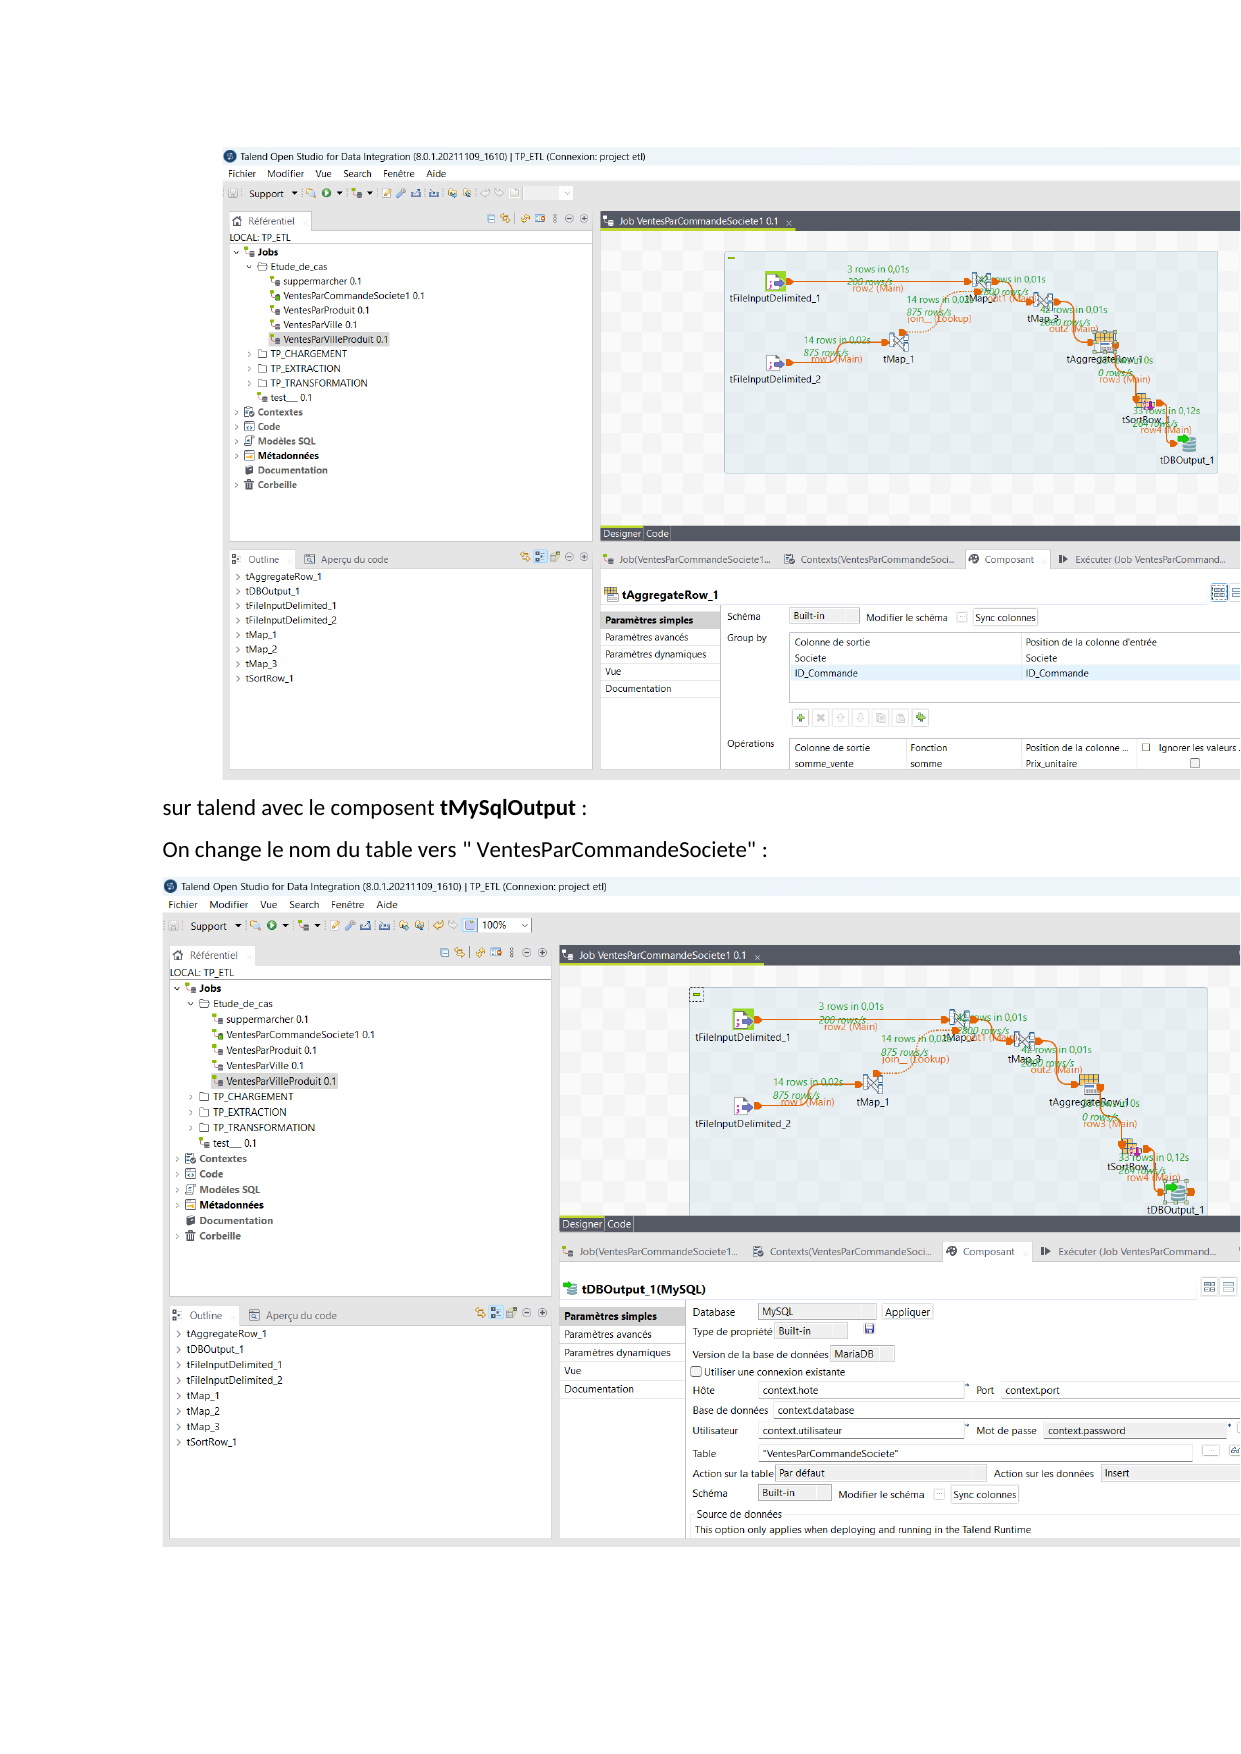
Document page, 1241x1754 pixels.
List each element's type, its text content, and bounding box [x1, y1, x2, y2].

picture [222, 147, 1241, 780]
list sur talend avec le composent tMySqlOutput : [162, 793, 1093, 821]
picture [162, 877, 1241, 1547]
list On change le nom du table vers " VentesParCommandeSociete" : [162, 835, 1093, 863]
